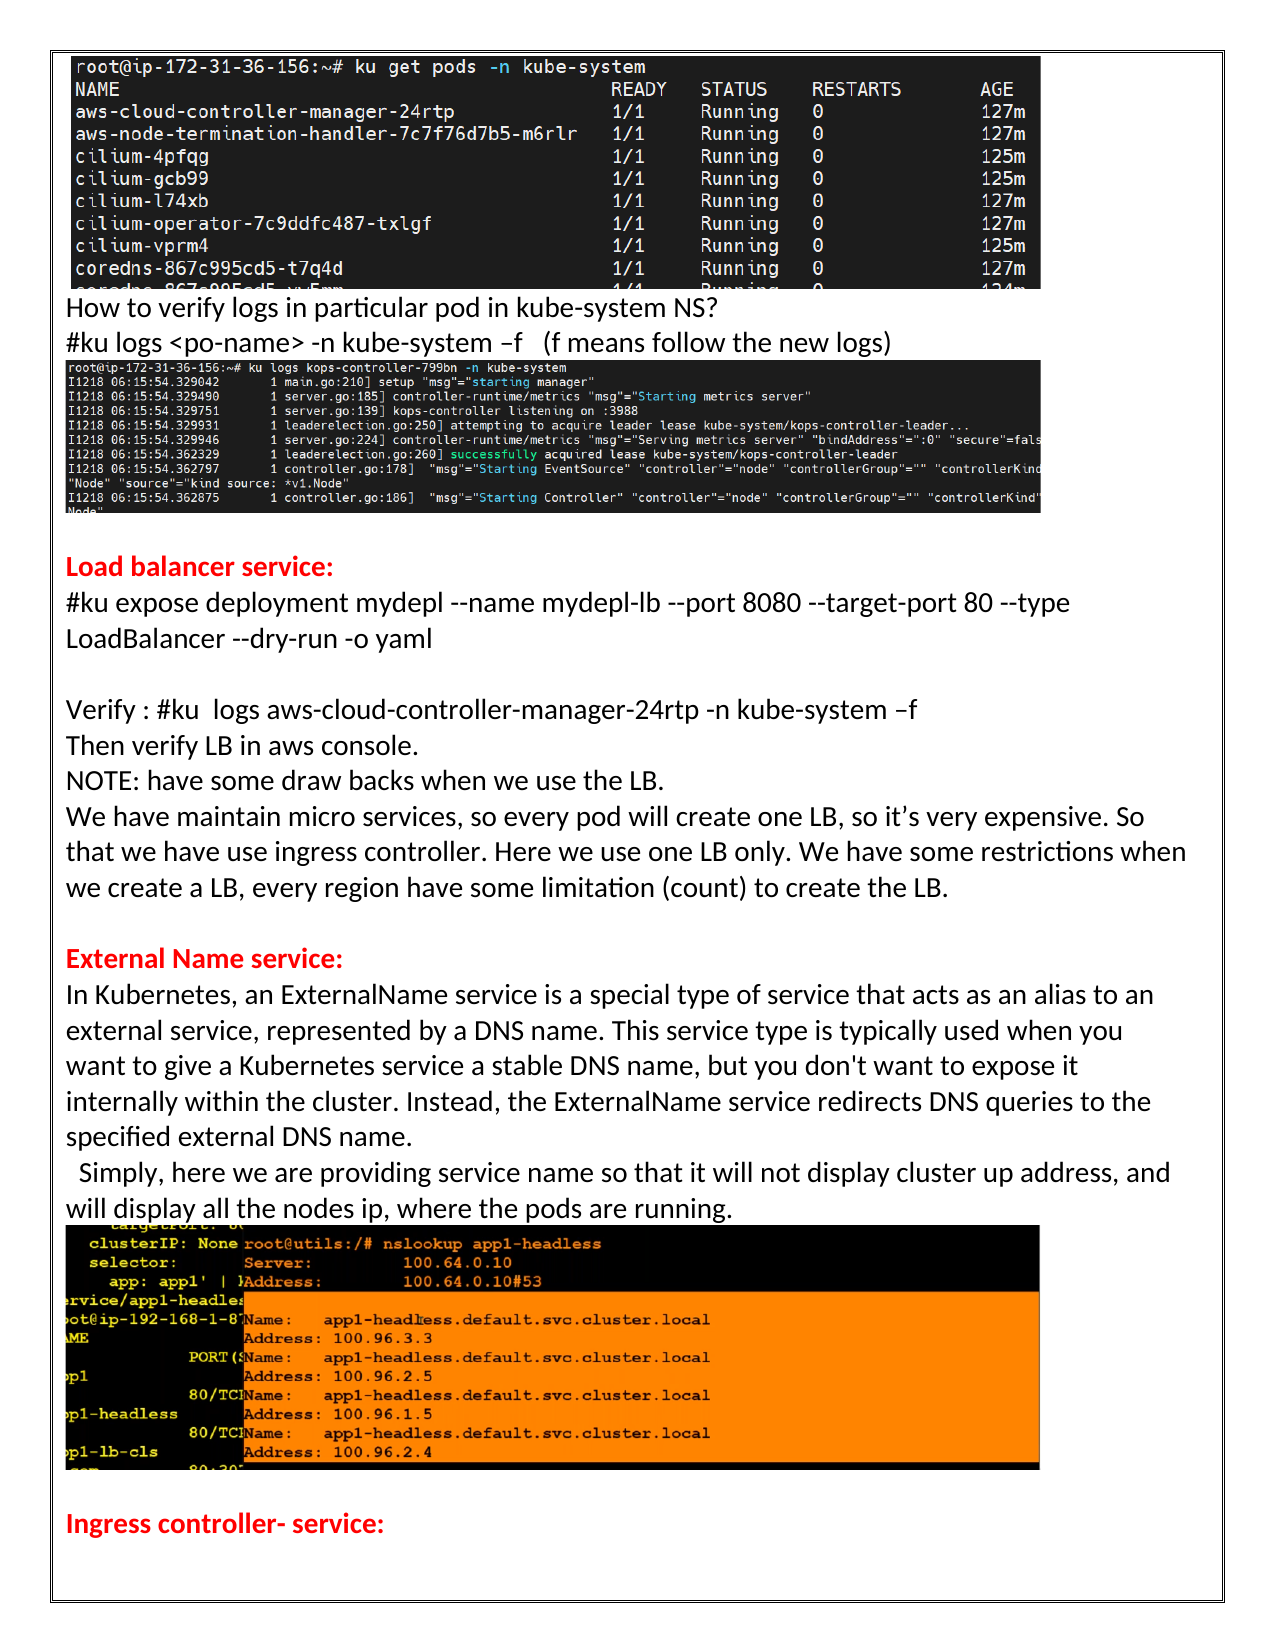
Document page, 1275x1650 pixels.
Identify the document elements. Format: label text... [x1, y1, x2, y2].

text Load balancer service: [66, 548, 1191, 584]
text Ingress controller- service: [66, 1506, 1191, 1541]
text NOTE: have some draw backs when we use the LB. [66, 762, 1191, 798]
text #ku expose deployment mydepl --name mydepl-lb --port 8080 --target-port 80 --type LoadBalancer --dry-run -o yaml [66, 584, 1191, 655]
text Simply, here we are providing service name so that it will not display cluster up address, and will display all the nodes ip, where the pods are running. [66, 1154, 1191, 1225]
picture [65, 360, 1041, 513]
text Verify : #ku logs aws-cloud-controller-manager-24rtp -n kube-system –f [66, 691, 1191, 727]
text We have maintain micro services, so every pod will create one LB, so it’s very expensive. So that we have use ingress controller. Here we use one LB only. We have some restrictions when we create a LB, every region have some limitation (count) to create the LB. [66, 798, 1191, 905]
picture [65, 56, 1041, 289]
text Then verify LB in aws console. [66, 727, 1191, 762]
text #ku logs <po-name> -n kube-system –f (f means follow the new logs) [66, 324, 1191, 360]
text External Name service: [66, 940, 1191, 976]
text In Kubernetes, an ExternalName service is a special type of service that acts as an alias to an external service, represented by a DNS name. This service type is typically used when you want to give a Kubernetes service a stable DNS name, but you don't want to expose it internally within the cluster. Instead, the ExternalName service redirects DNS queries to the specified external DNS name. [66, 976, 1191, 1154]
picture [65, 1225, 1041, 1470]
text How to verify logs in particular pod in kube-system NS? [66, 289, 1191, 324]
